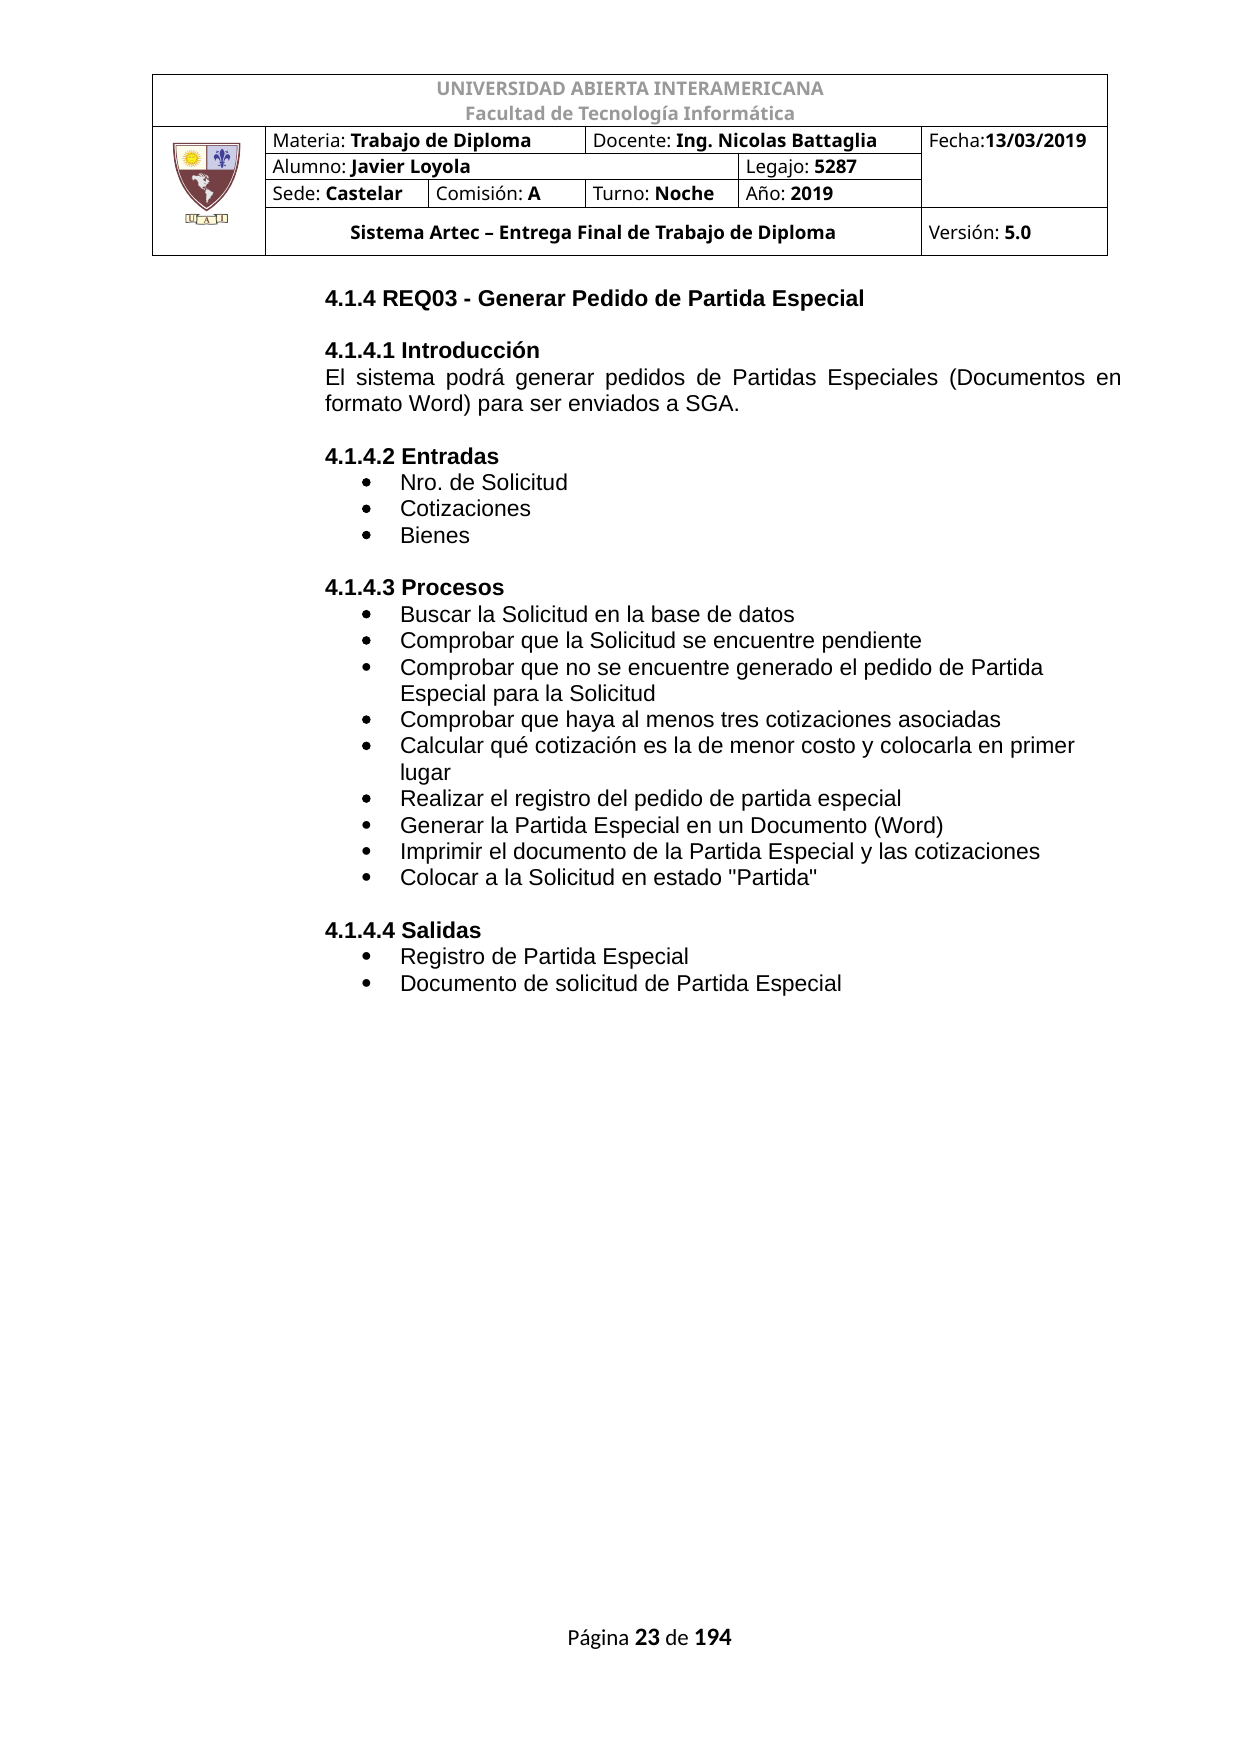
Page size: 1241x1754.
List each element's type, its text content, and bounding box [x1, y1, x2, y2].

text 4.1.4.2 Entradas [325, 443, 1122, 469]
text 4.1.4.4 Salidas [325, 917, 1122, 943]
list Buscar la Solicitud en la base de datos [362, 601, 1122, 627]
list Imprimir el documento de la Partida Especial y las cotizaciones [362, 838, 1122, 864]
list Nro. de Solicitud [362, 469, 1122, 495]
list Comprobar que la Solicitud se encuentre pendiente [362, 627, 1122, 653]
list Documento de solicitud de Partida Especial [362, 970, 1122, 996]
text El sistema podrá generar pedidos de Partidas Especiales (Documentos en formato Word) para ser enviados a SGA. [325, 363, 1122, 416]
picture [157, 136, 257, 228]
list Cotizaciones [362, 495, 1122, 522]
list Bienes [362, 522, 1122, 548]
list Calcular qué cotización es la de menor costo y colocarla en primer lugar [362, 732, 1122, 785]
text 4.1.4.1 Introducción [325, 337, 1122, 363]
text 4.1.4.3 Procesos [325, 574, 1122, 601]
list Generar la Partida Especial en un Documento (Word) [362, 812, 1122, 838]
list Comprobar que no se encuentre generado el pedido de Partida Especial para la Solicitud [362, 653, 1122, 706]
list Realizar el registro del pedido de partida especial [362, 785, 1122, 812]
list Comprobar que haya al menos tres cotizaciones asociadas [362, 706, 1122, 732]
text 4.1.4 REQ03 - Generar Pedido de Partida Especial [325, 284, 1122, 311]
list Registro de Partida Especial [362, 943, 1122, 970]
list Colocar a la Solicitud en estado "Partida" [362, 864, 1122, 891]
